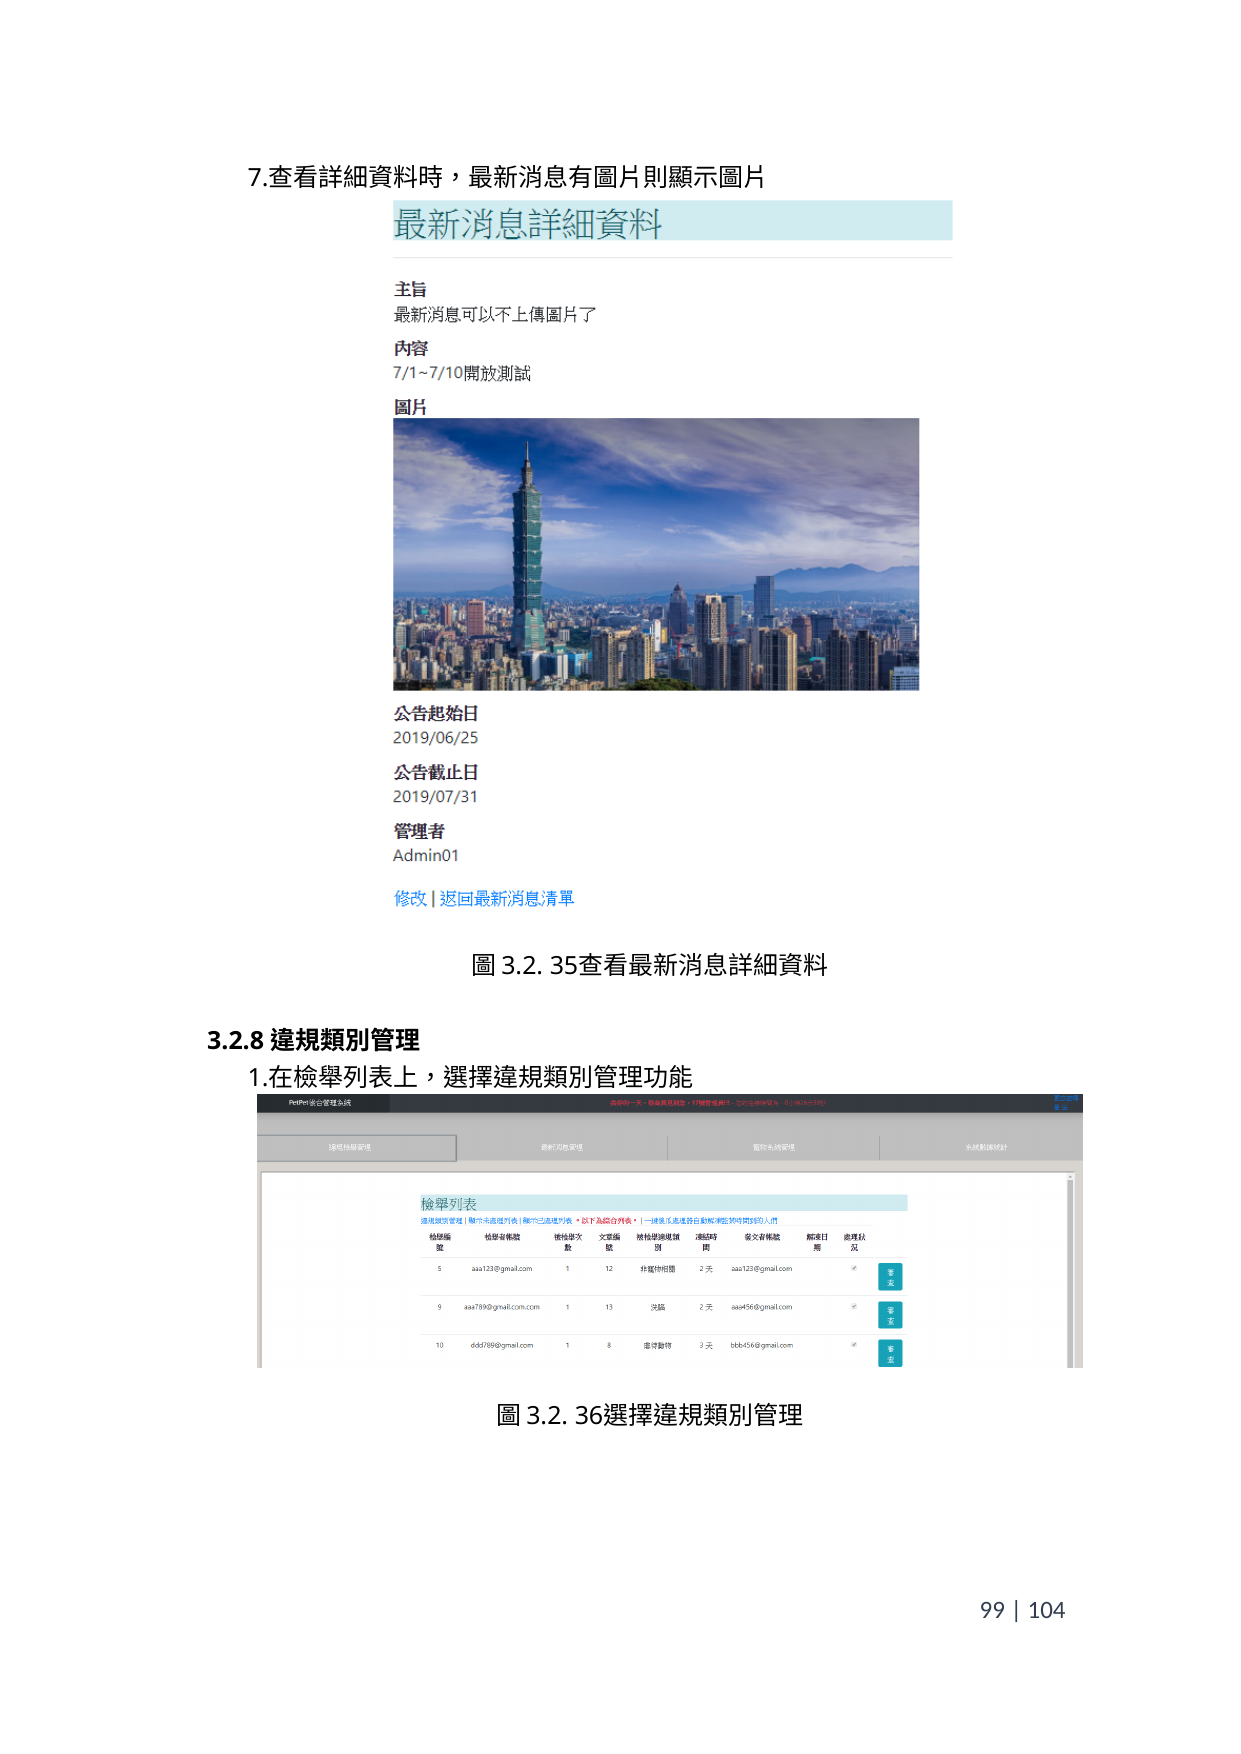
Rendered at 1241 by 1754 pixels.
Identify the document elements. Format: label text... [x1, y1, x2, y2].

list 7.查看詳細資料時，最新消息有圖片則顯示圖片 [247, 157, 1092, 194]
list 1.在檢舉列表上，選擇違規類別管理功能 [247, 1057, 1092, 1094]
text 圖3.2. 35查看最新消息詳細資料 [207, 944, 1092, 982]
picture [257, 1094, 1083, 1368]
subtitle 3.2.8 違規類別管理 [207, 1019, 1092, 1057]
picture [387, 194, 953, 919]
text 圖3.2. 36選擇違規類別管理 [207, 1394, 1092, 1432]
